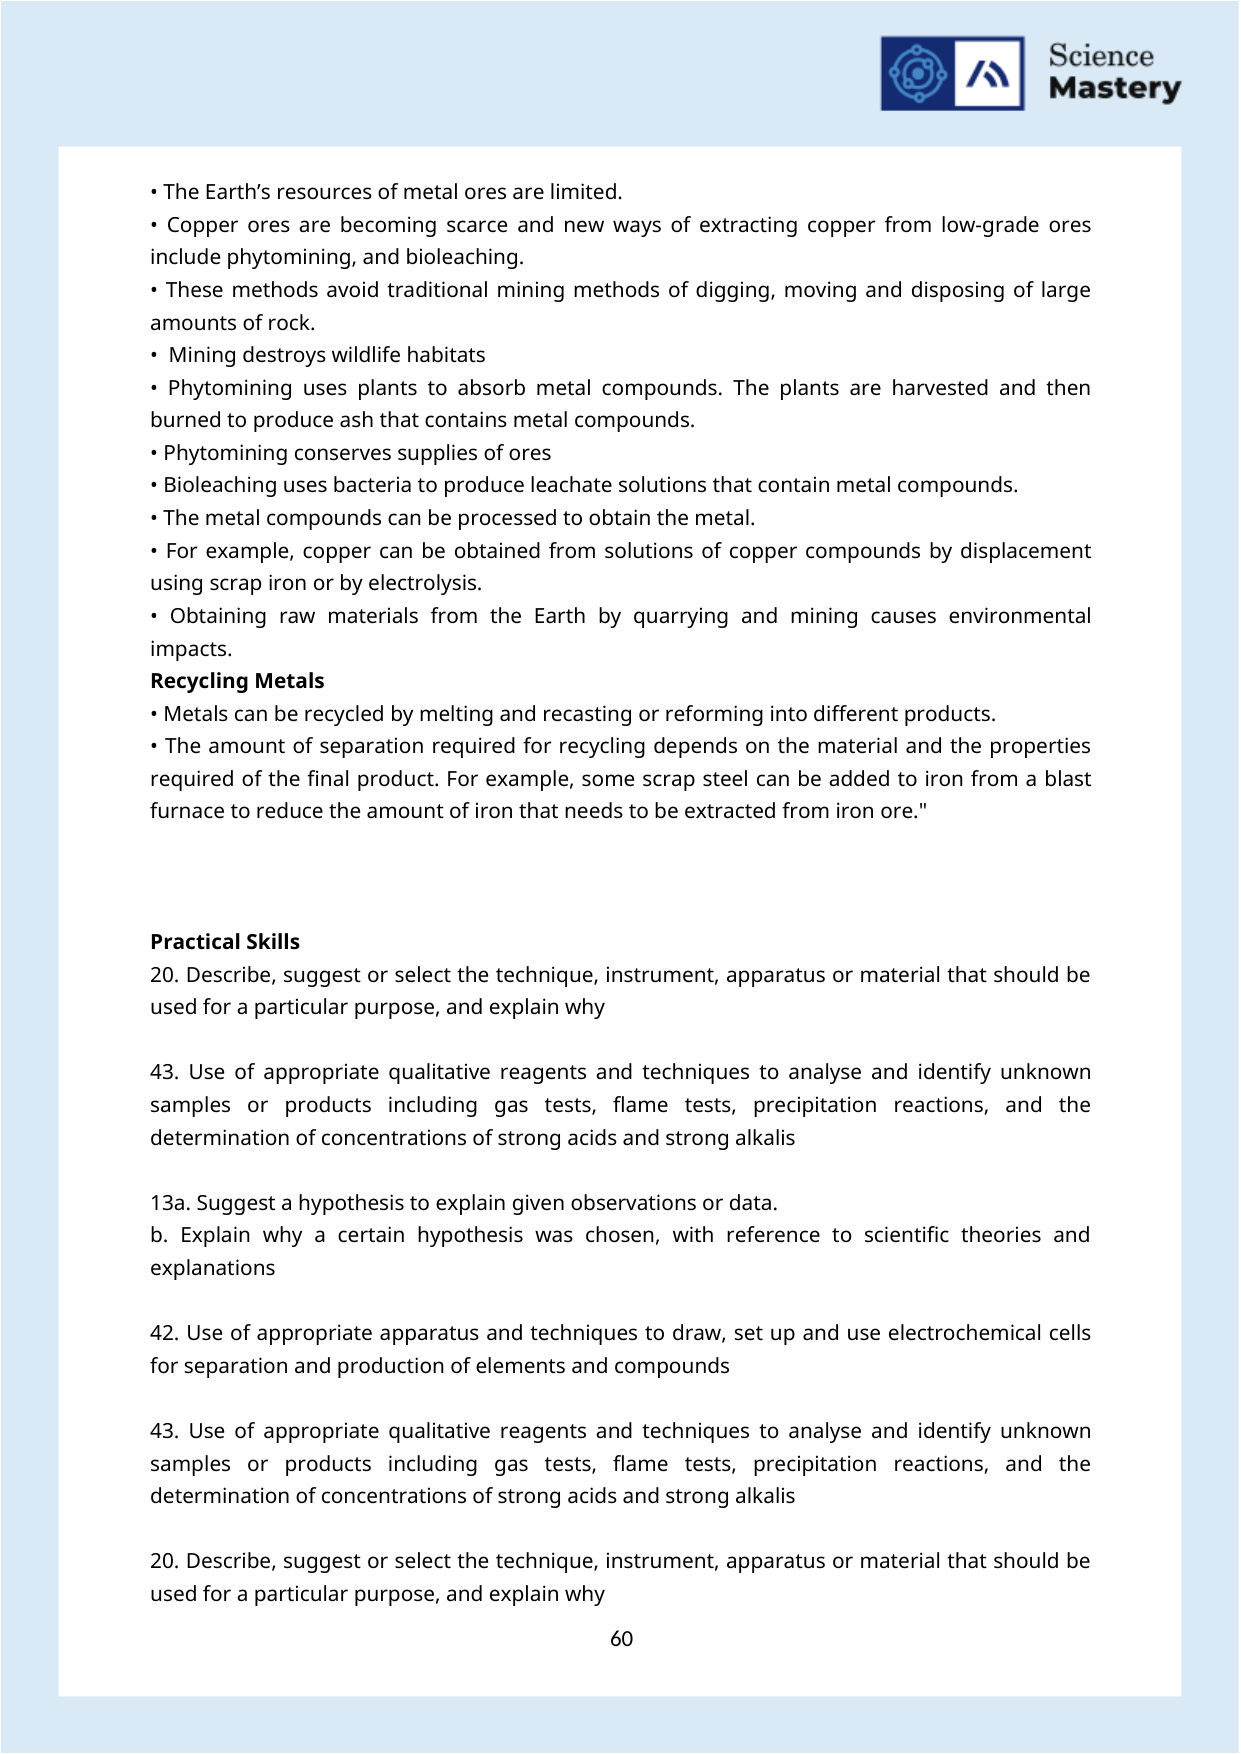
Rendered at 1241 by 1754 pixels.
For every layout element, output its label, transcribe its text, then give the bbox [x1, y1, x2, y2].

text • Phytomining uses plants to absorb metal compounds. The plants are harvested and then burned to produce ash that contains metal compounds. [150, 373, 1093, 434]
text • Phytomining conserves supplies of ores [150, 438, 1093, 466]
text • Obtaining raw materials from the Earth by quarrying and mining causes environmental impacts. [150, 601, 1093, 662]
text 43. Use of appropriate qualitative reagents and techniques to analyse and identify unknown samples or products including gas tests, flame tests, precipitation reactions, and the determination of concentrations of strong acids and strong alkalis [150, 1057, 1093, 1151]
text • Copper ores are becoming scarce and new ways of extracting copper from low-grade ores include phytomining, and bioleaching. [150, 210, 1093, 271]
text 43. Use of appropriate qualitative reagents and techniques to analyse and identify unknown samples or products including gas tests, flame tests, precipitation reactions, and the determination of concentrations of strong acids and strong alkalis [150, 1416, 1093, 1510]
text Recycling Metals [150, 666, 1093, 695]
text 13a. Suggest a hypothesis to explain given observations or data. [150, 1188, 1093, 1216]
text • Mining destroys wildlife habitats [150, 340, 1093, 369]
text Practical Skills [150, 927, 1093, 956]
text • The Earth’s resources of metal ores are limited. [150, 177, 1093, 206]
text 42. Use of appropriate apparatus and techniques to draw, set up and use electrochemical cells for separation and production of elements and compounds [150, 1318, 1093, 1379]
text • Bioleaching uses bacteria to produce leachate solutions that contain metal compounds. [150, 471, 1093, 499]
text • The metal compounds can be processed to obtain the metal. [150, 503, 1093, 532]
text b. Explain why a certain hypothesis was chosen, with reference to scientific theories and explanations [150, 1221, 1093, 1282]
text 20. Describe, suggest or select the technique, instrument, apparatus or material that should be used for a particular purpose, and explain why [150, 1547, 1093, 1608]
text • The amount of separation required for recycling depends on the material and the properties required of the final product. For example, some scrap steel can be added to iron from a blast furnace to reduce the amount of iron that needs to be extracted from iron ore." [150, 731, 1093, 825]
text • For example, copper can be obtained from solutions of copper compounds by displacement using scrap iron or by electrolysis. [150, 536, 1093, 597]
text • These methods avoid traditional mining methods of digging, moving and disposing of large amounts of rock. [150, 275, 1093, 336]
text • Metals can be recycled by melting and recasting or reforming into different products. [150, 699, 1093, 727]
text 20. Describe, suggest or select the technique, instrument, apparatus or material that should be used for a particular purpose, and explain why [150, 960, 1093, 1021]
